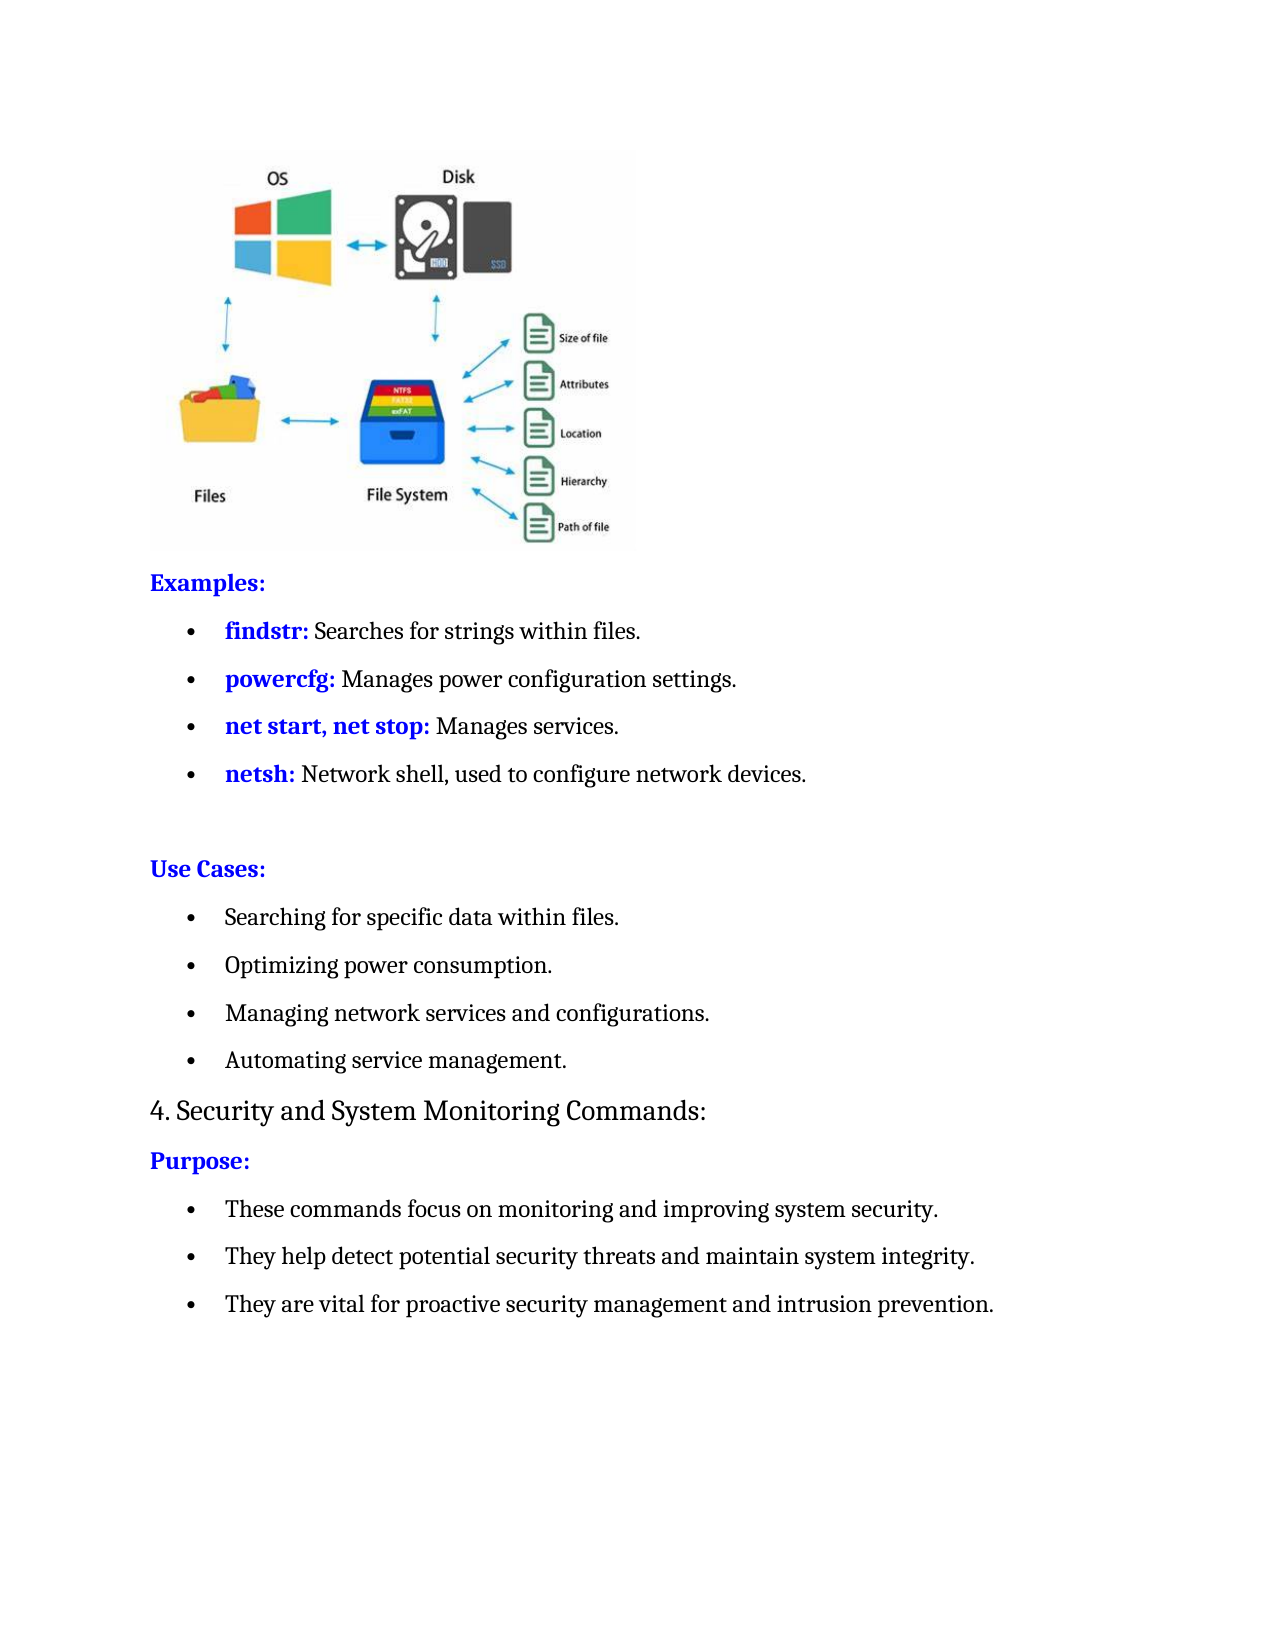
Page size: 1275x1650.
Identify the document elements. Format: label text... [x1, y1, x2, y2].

list netsh: Network shell, used to configure network devices. [187, 760, 1125, 789]
list Managing network services and configurations. [187, 998, 1125, 1027]
picture [150, 150, 637, 551]
list net start, net stop: Manages services. [187, 712, 1125, 741]
list They help detect potential security threats and maintain system integrity. [187, 1242, 1125, 1271]
text 4. Security and System Monitoring Commands: [150, 1094, 1125, 1127]
list These commands focus on monitoring and improving system security. [187, 1194, 1125, 1223]
text Examples: [150, 569, 1125, 598]
list powercfg: Manages power configuration settings. [187, 664, 1125, 693]
text Use Cases: [150, 855, 1125, 884]
list Optimizing power consumption. [187, 951, 1125, 979]
text Purpose: [150, 1147, 1125, 1176]
list They are vital for proactive security management and intrusion prevention. [187, 1290, 1125, 1319]
list findstr: Searches for strings within files. [187, 617, 1125, 646]
list Searching for specific data within files. [187, 903, 1125, 932]
list Automating service management. [187, 1046, 1125, 1075]
